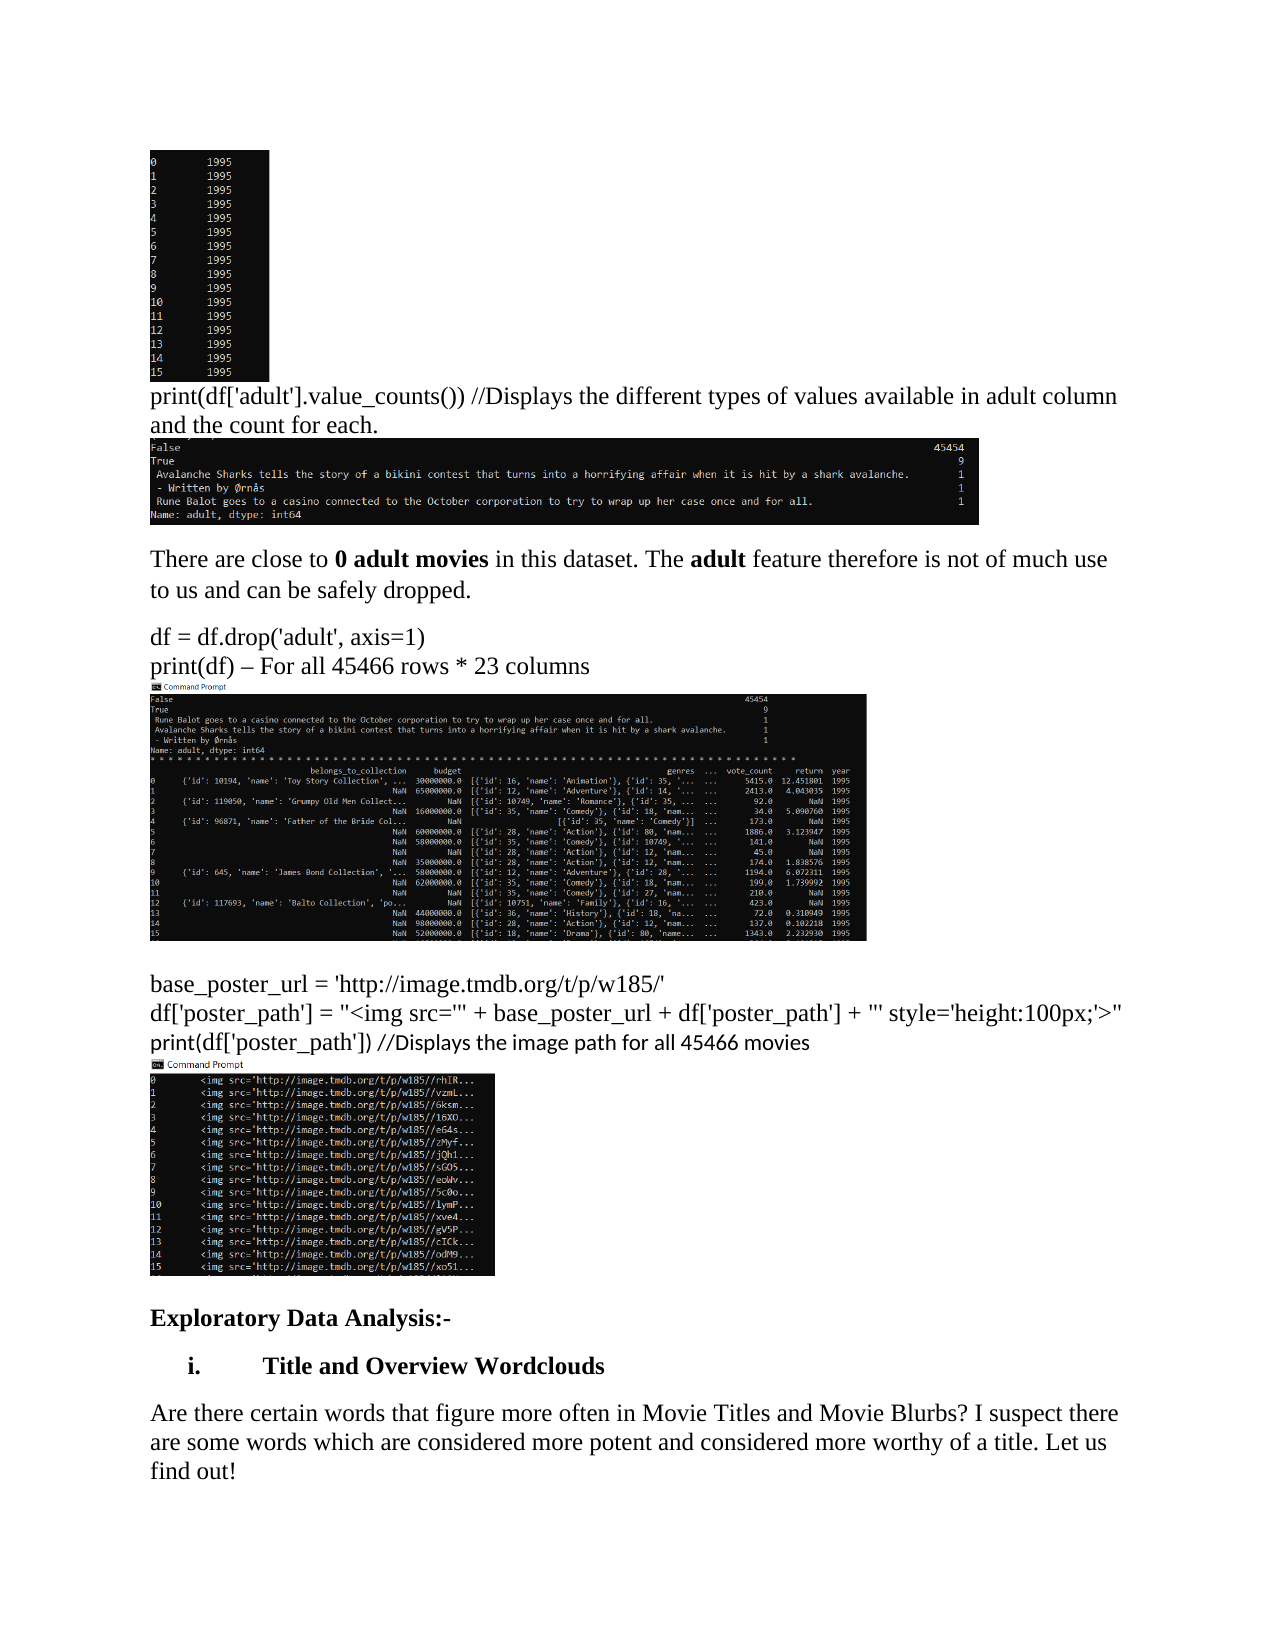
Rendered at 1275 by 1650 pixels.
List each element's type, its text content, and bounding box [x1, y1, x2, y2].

text print(df['poster_path']) //Displays the image path for all 45466 movies [150, 1027, 1125, 1056]
picture [150, 1055, 495, 1276]
text print(df['adult'].value_counts()) //Displays the different types of values available in adult column and the count for each. [150, 381, 1125, 439]
text Exploratory Data Analysis:- [150, 1303, 1125, 1332]
text Are there certain words that figure more often in Movie Titles and Movie Blurbs? I suspect there are some words which are considered more potent and considered more worthy of a title. Let us find out! [150, 1398, 1125, 1485]
text print(df) – For all 45466 rows * 23 columns [150, 651, 1125, 680]
text df = df.drop('adult', axis=1) [150, 622, 1125, 651]
picture [150, 150, 270, 382]
text df['poster_path'] = "<img src='" + base_poster_url + df['poster_path'] + "' style='height:100px;'>" [150, 998, 1125, 1027]
text There are close to 0 adult movies in this dataset. The adult feature therefore is not of much use to us and can be safely dropped. [150, 544, 1125, 603]
picture [150, 438, 979, 525]
text base_poster_url = 'http://image.tmdb.org/t/p/w185/' [150, 969, 1125, 998]
list Title and Overview Wordclouds [187, 1351, 1125, 1379]
picture [150, 680, 867, 941]
